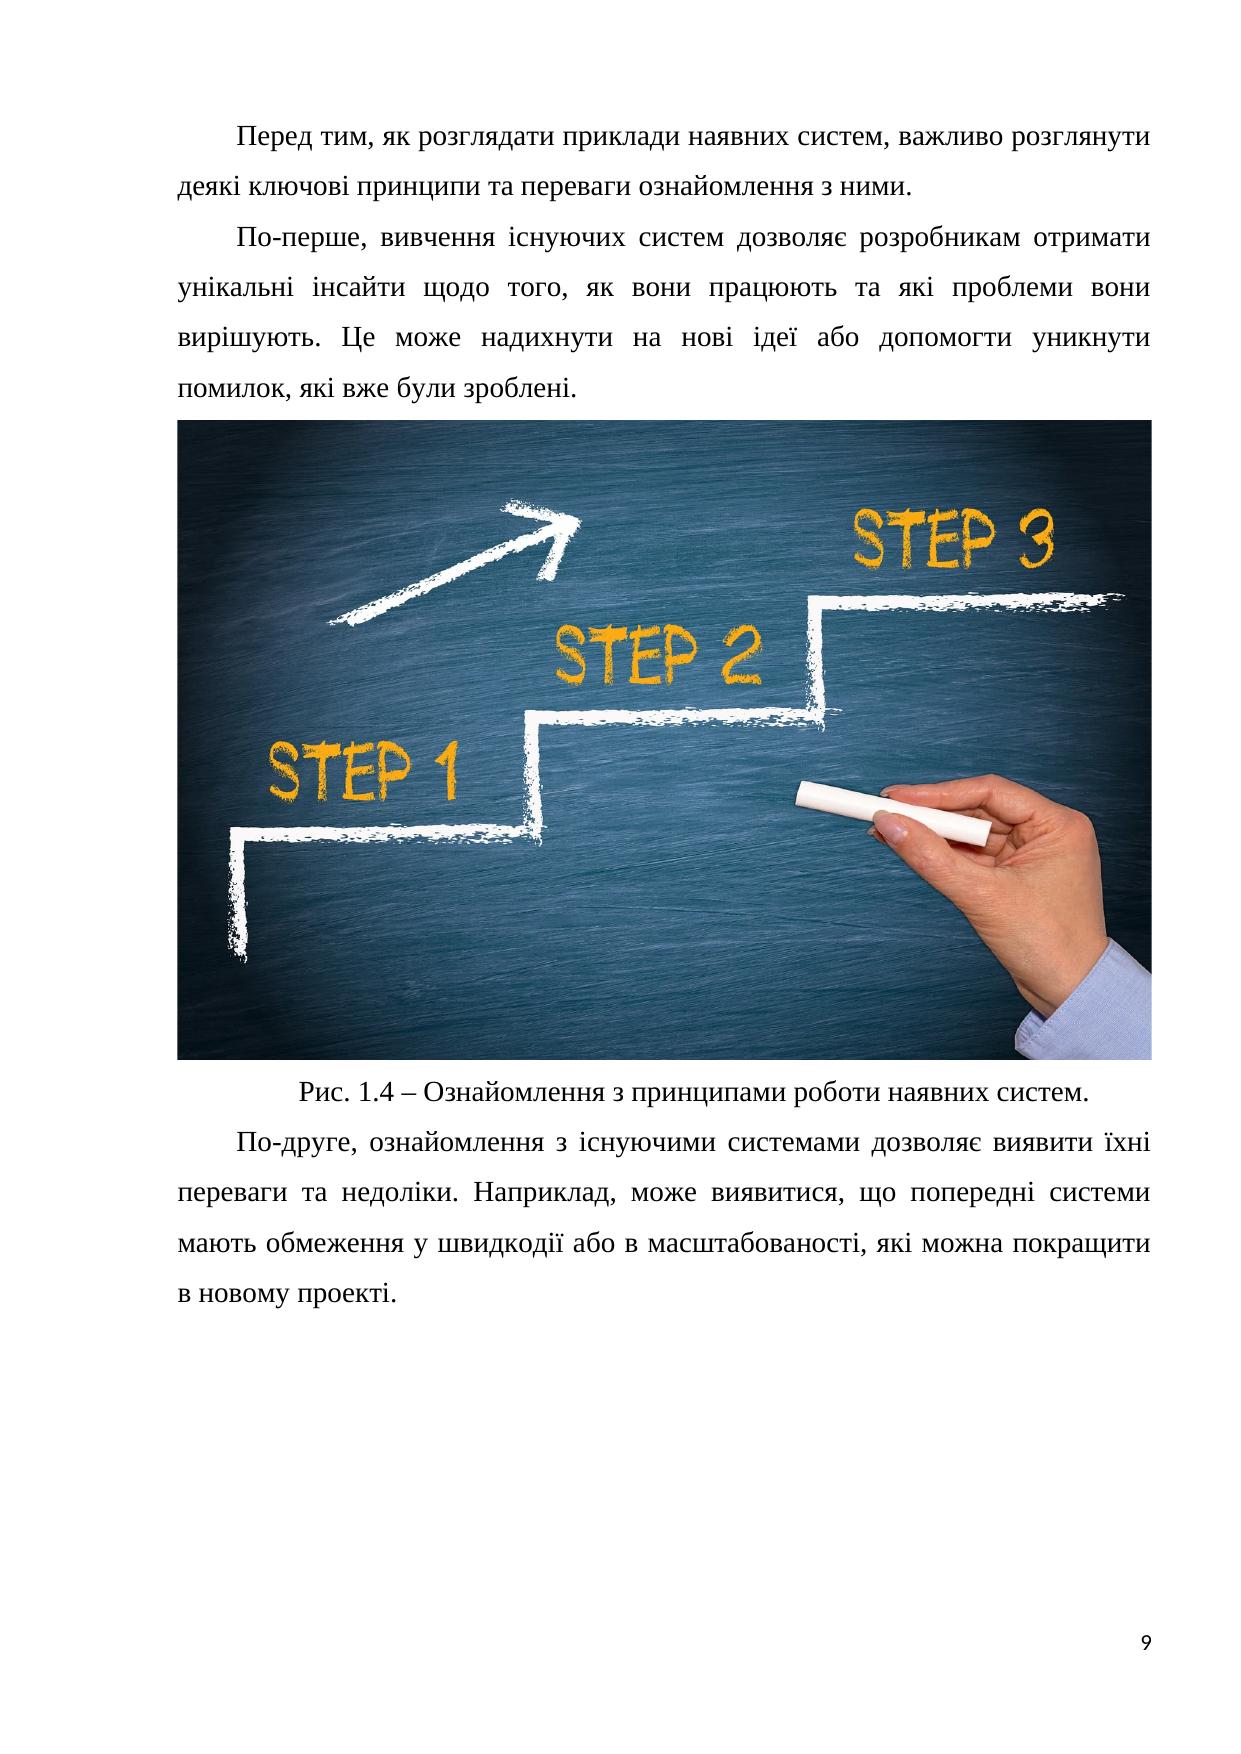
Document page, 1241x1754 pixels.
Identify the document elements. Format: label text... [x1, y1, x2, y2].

text По-перше, вивчення існуючих систем дозволяє розробникам отримати унікальні інсайти щодо того, як вони працюють та які проблеми вони вирішують. Це може надихнути на нові ідеї або допомогти уникнути помилок, які вже були зроблені. [177, 219, 1152, 403]
picture [177, 420, 1152, 1060]
text Перед тим, як розглядати приклади наявних систем, важливо розглянути деякі ключові принципи та переваги ознайомлення з ними. [177, 118, 1152, 202]
text Рис. 1.4 – Ознайомлення з принципами роботи наявних систем. [236, 1074, 1152, 1107]
text По-друге, ознайомлення з існуючими системами дозволяє виявити їхні переваги та недоліки. Наприклад, може виявитися, що попередні системи мають обмеження у швидкодії або в масштабованості, які можна покращити в новому проекті. [177, 1124, 1152, 1309]
